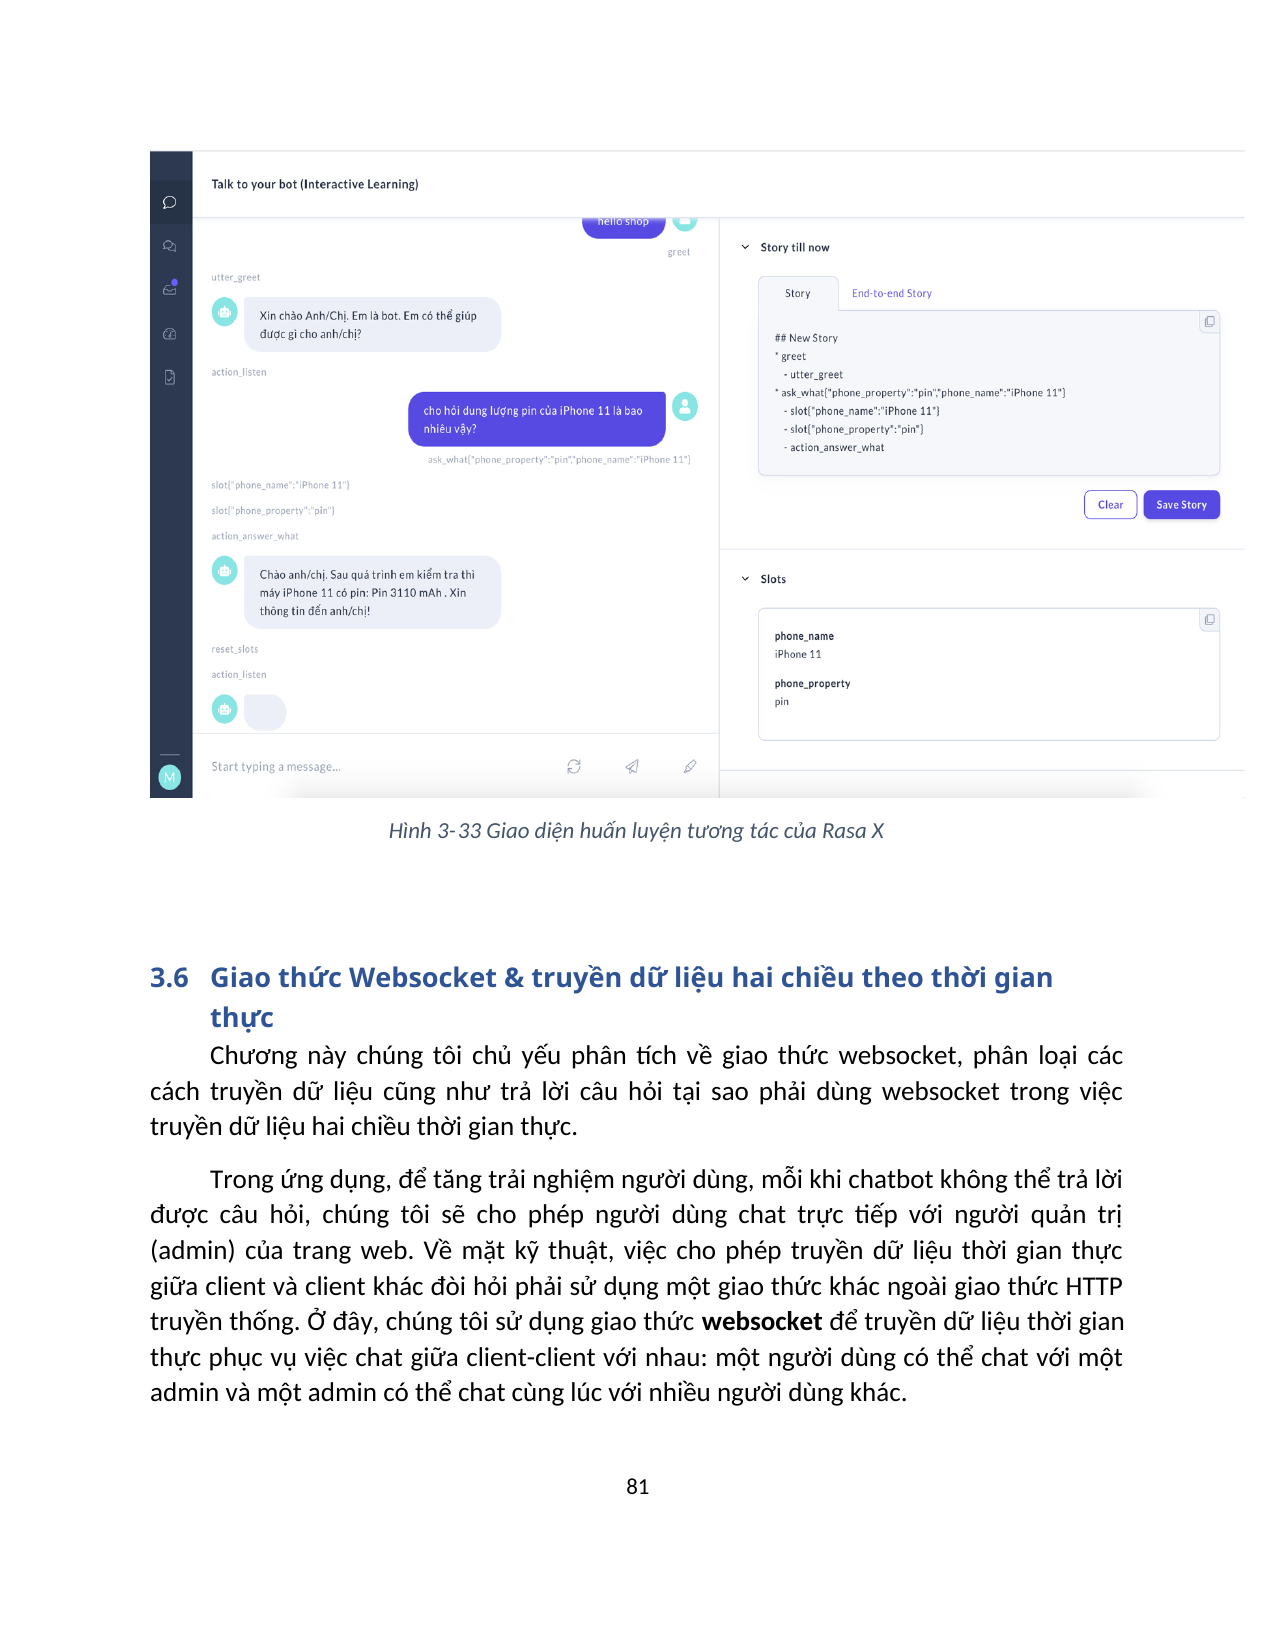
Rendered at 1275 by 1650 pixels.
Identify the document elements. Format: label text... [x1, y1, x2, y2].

text Trong ứng dụng, để tăng trải nghiệm người dùng, mỗi khi chatbot không thể trả lời được câu hỏi, chúng tôi sẽ cho phép người dùng chat trực tiếp với người quản trị (admin) của trang web. Về mặt kỹ thuật, việc cho phép truyền dữ liệu thời gian thực giữa client và client khác đòi hỏi phải sử dụng một giao thức khác ngoài giao thức HTTP truyền thống. Ở đây, chúng tôi sử dụng giao thức websocket để truyền dữ liệu thời gian thực phục vụ việc chat giữa client-client với nhau: một người dùng có thể chat với một admin và một admin có thể chat cùng lúc với nhiều người dùng khác. [150, 1162, 1125, 1408]
text Hình 3-21 Giao diện huấn luyện tương tác của Rasa X [150, 816, 1125, 844]
text Chương này chúng tôi chủ yếu phân tích về giao thức websocket, phân loại các cách truyền dữ liệu cũng như trả lời câu hỏi tại sao phải dùng websocket trong việc truyền dữ liệu hai chiều thời gian thực. [150, 1038, 1125, 1142]
picture [150, 150, 1245, 798]
subtitle Giao thức Websocket & truyền dữ liệu hai chiều theo thời gian thực [150, 959, 1125, 1035]
